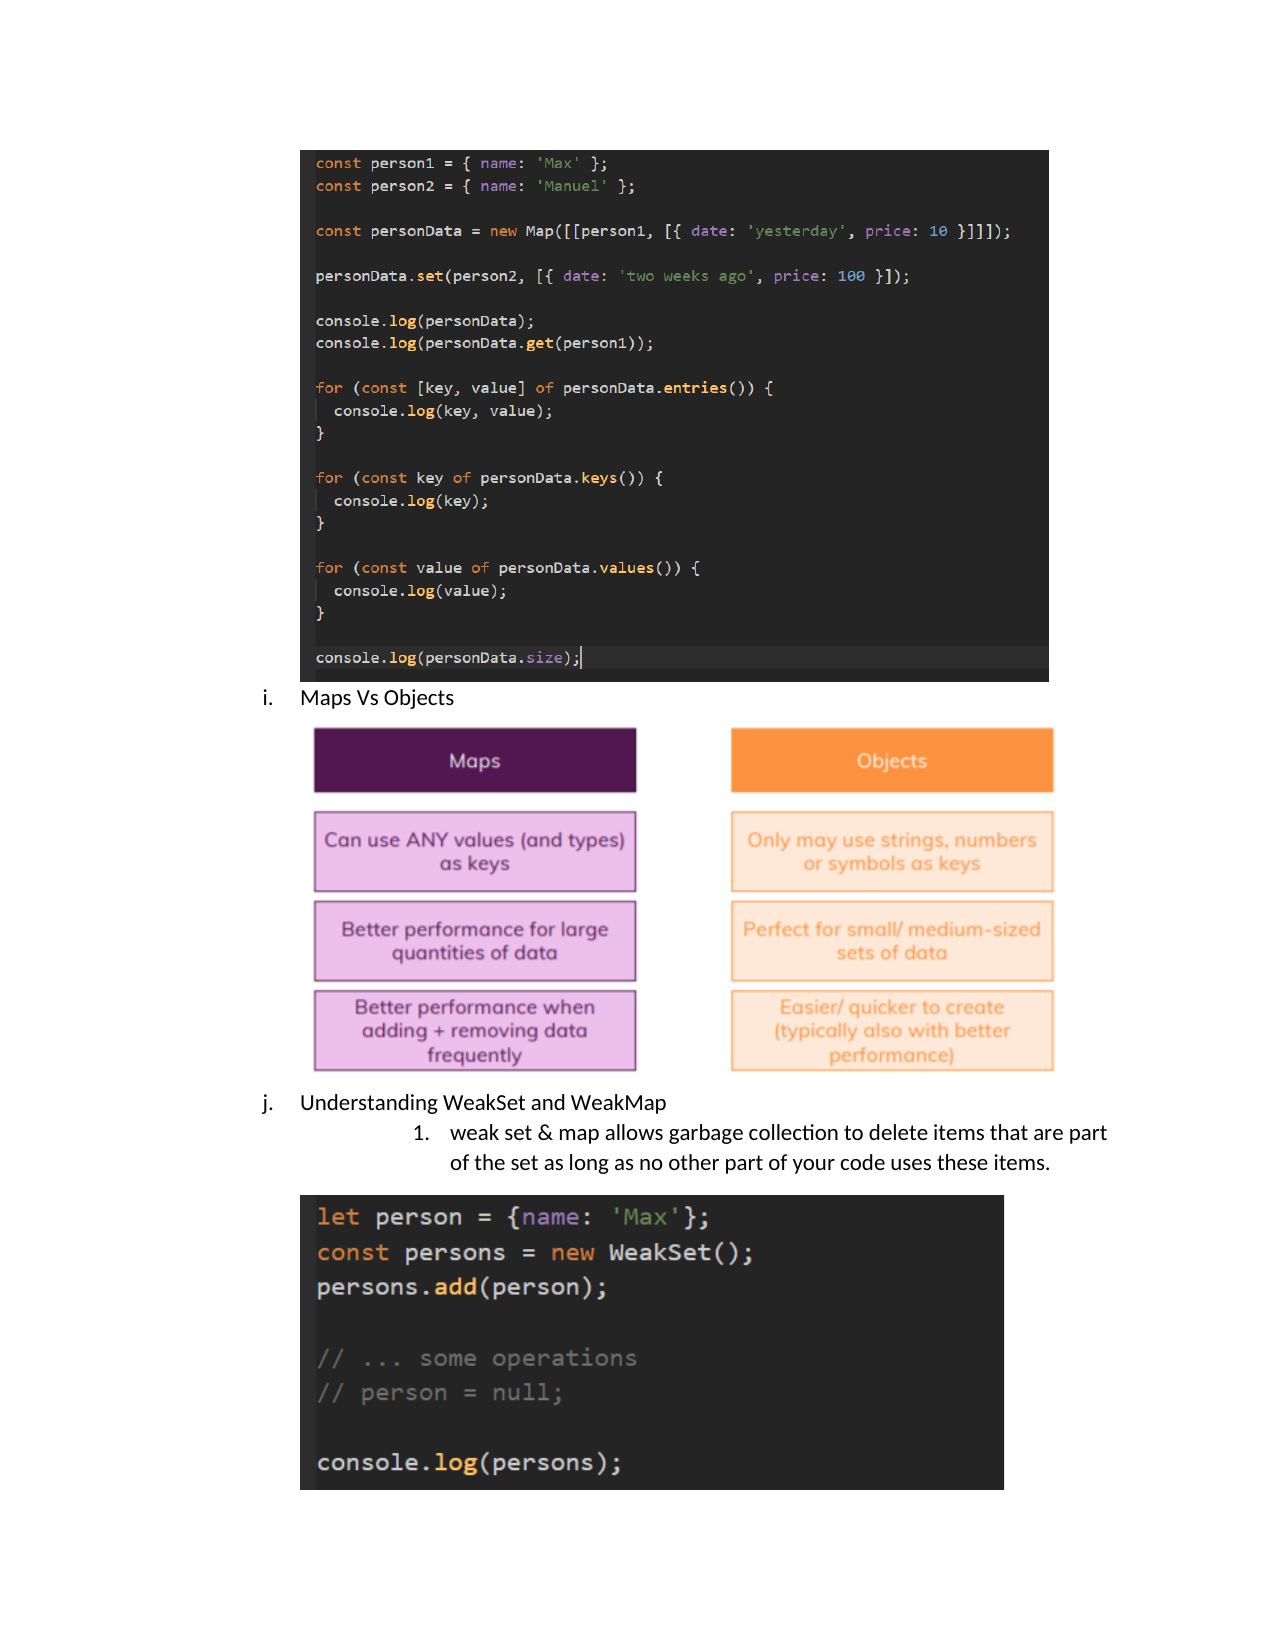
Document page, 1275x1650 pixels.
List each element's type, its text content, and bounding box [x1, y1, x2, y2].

picture [300, 150, 1049, 682]
list weak set & map allows garbage collection to delete items that are part of the set as long as no other part of your code uses these items. [412, 1118, 1125, 1176]
list Maps Vs Objects [262, 683, 1125, 711]
picture [300, 1195, 1005, 1490]
picture [300, 713, 1065, 1086]
list Understanding WeakSet and WeakMap [262, 1088, 1125, 1116]
